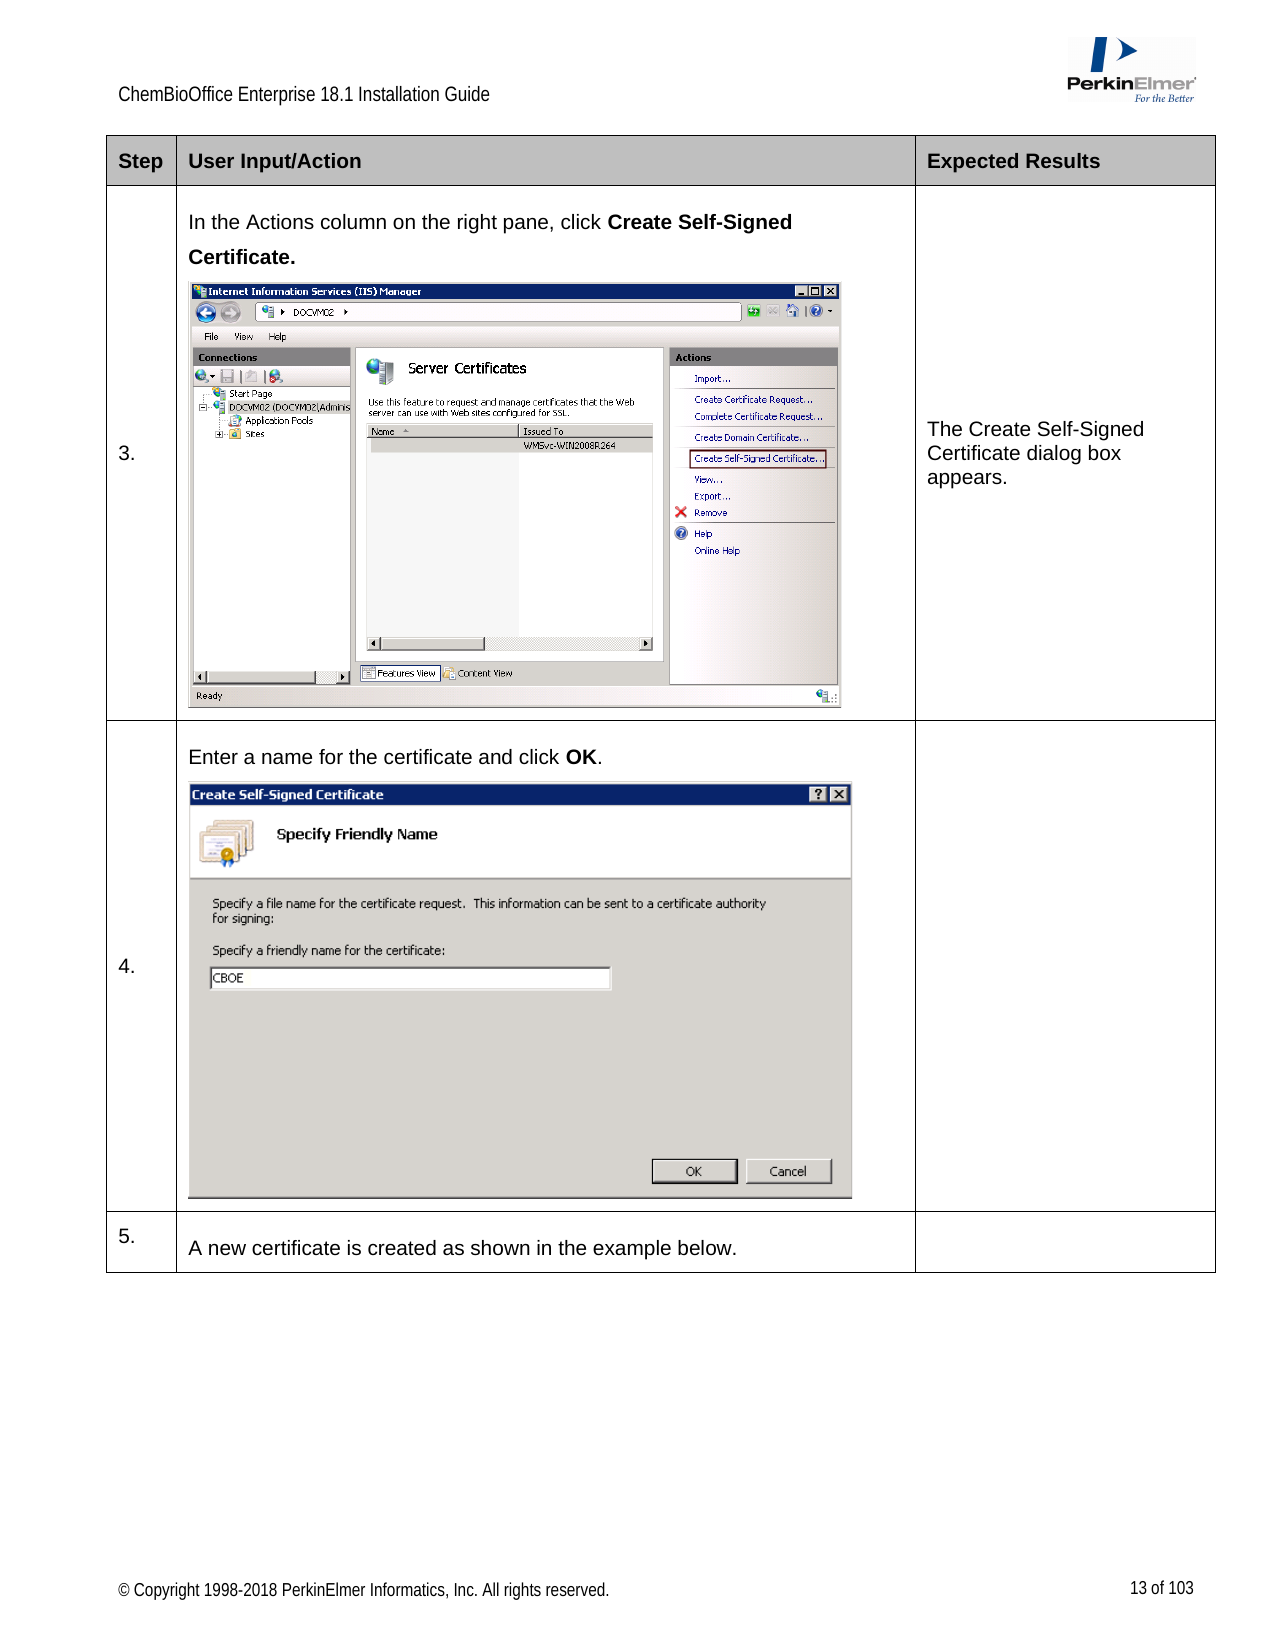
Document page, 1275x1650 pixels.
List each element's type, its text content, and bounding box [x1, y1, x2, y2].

table_cell In the Actions column on the right pane, click Create Self-Signed Certificate. [177, 186, 915, 720]
table_cell 4. [107, 721, 176, 1211]
table_header Step [107, 136, 176, 185]
table_cell [916, 1212, 1215, 1272]
table_cell Enter a name for the certificate and click OK. [177, 721, 915, 1211]
table_header User Input/Action [177, 136, 915, 185]
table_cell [177, 1212, 915, 1272]
table_cell 5. [107, 1212, 176, 1272]
picture [188, 781, 853, 1199]
table_cell The Create Self-Signed Certificate dialog box appears. [916, 186, 1215, 720]
table_header Expected Results [916, 136, 1215, 185]
table_cell [916, 721, 1215, 1211]
table_cell 3. [107, 186, 176, 720]
picture [188, 281, 842, 708]
picture [1067, 37, 1197, 102]
